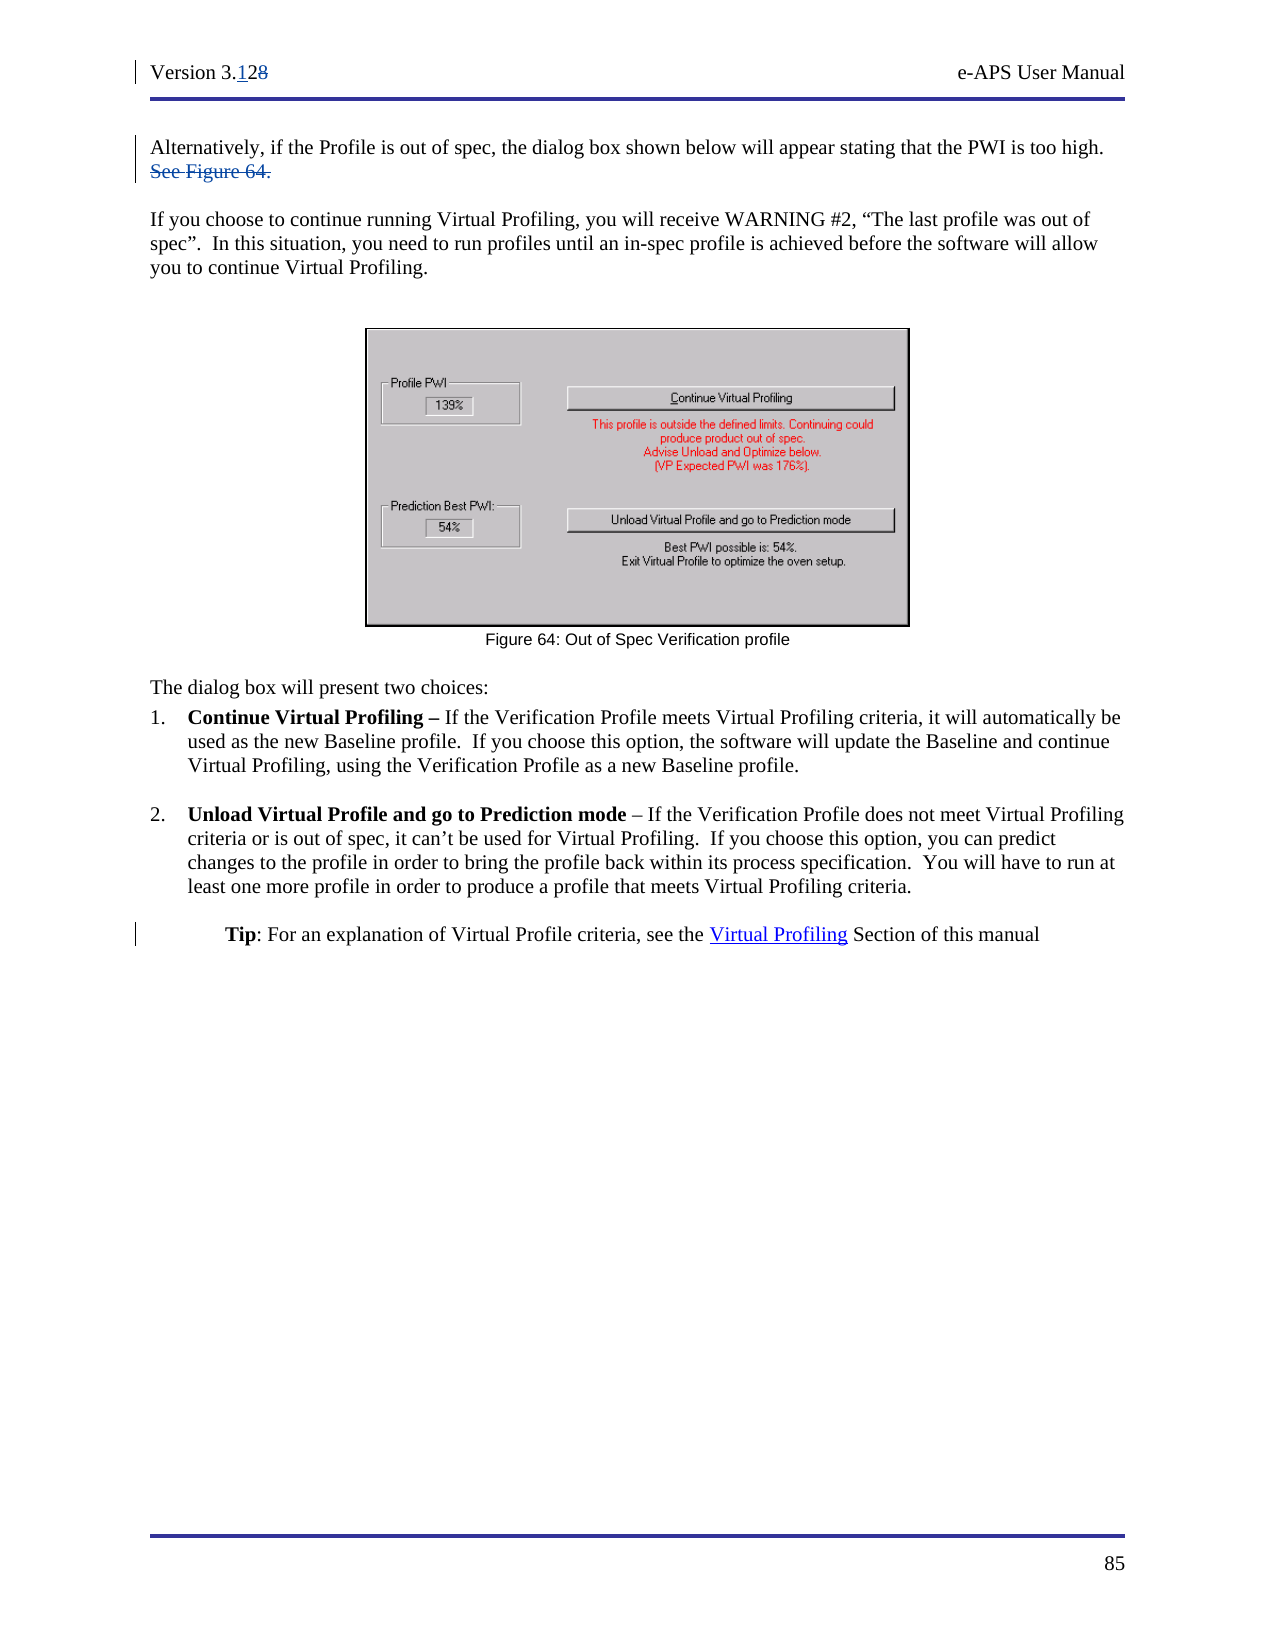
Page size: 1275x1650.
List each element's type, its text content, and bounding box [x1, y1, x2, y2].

list Unload Virtual Profile and go to Prediction mode – If the Verification Profile does not meet Virtual Profiling criteria or is out of spec, it can’t be used for Virtual Profiling. If you choose this option, you can predict changes to the profile in order to bring the profile back within its process specification. You will have to run at least one more profile in order to produce a profile that meets Virtual Profiling criteria. [150, 801, 1125, 898]
list Continue Virtual Profiling – If the Verification Profile meets Virtual Profiling criteria, it will automatically be used as the new Baseline profile. If you choose this option, the software will update the Baseline and continue Virtual Profiling, using the Verification Profile as a new Baseline profile. [150, 705, 1125, 777]
text If you choose to continue running Virtual Profiling, you will receive WARNING #2, “The last profile was out of spec”. In this situation, you need to run profiles until an in-spec profile is achieved before the software will allow you to continue Virtual Profiling. [150, 207, 1125, 279]
text Alternatively, if the Profile is out of spec, the dialog box shown below will appear stating that the PWI is too high. [150, 135, 1125, 183]
picture [367, 329, 908, 626]
text The dialog box will present two choices: [150, 675, 1125, 699]
text Tip: For an explanation of Virtual Profile criteria, see the Virtual Profiling Section of this manual [150, 922, 1125, 946]
text Figure 64: Out of Spec Verification profile [150, 629, 1125, 649]
